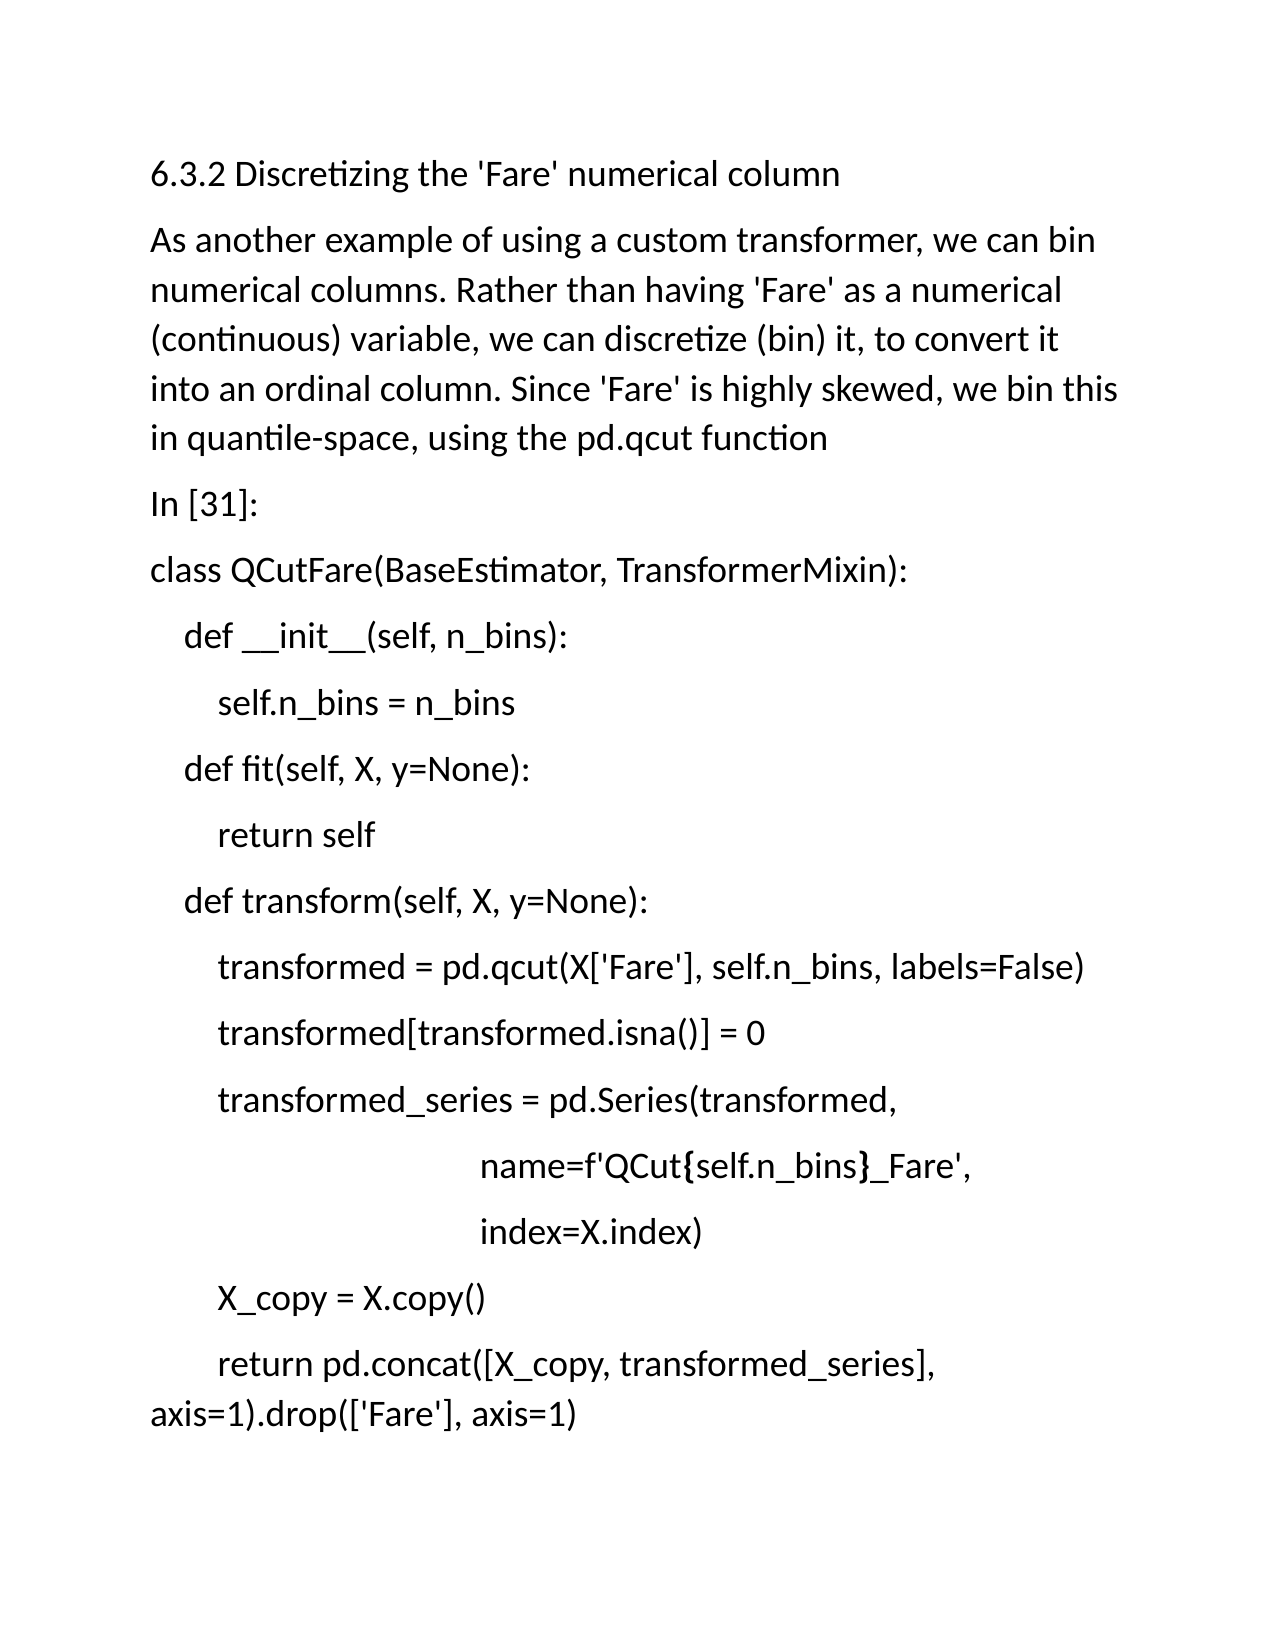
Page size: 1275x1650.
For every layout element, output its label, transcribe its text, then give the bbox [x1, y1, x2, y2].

text transformed = pd.qcut(X['Fare'], self.n_bins, labels=False) [150, 943, 1125, 989]
text return pd.concat([X_copy, transformed_series], axis=1).drop(['Fare'], axis=1) [150, 1340, 1125, 1435]
text X_copy = X.copy() [150, 1274, 1125, 1320]
text self.n_bins = n_bins [150, 679, 1125, 724]
text def fit(self, X, y=None): [150, 745, 1125, 791]
text def transform(self, X, y=None): [150, 877, 1125, 923]
text 6.3.2 Discretizing the 'Fare' numerical column [150, 150, 1125, 196]
text def __init__(self, n_bins): [150, 612, 1125, 658]
text class QCutFare(BaseEstimator, TransformerMixin): [150, 546, 1125, 592]
text index=X.index) [150, 1208, 1125, 1254]
text return self [150, 811, 1125, 857]
text name=f'QCut{self.n_bins}_Fare', [150, 1142, 1125, 1187]
text transformed_series = pd.Series(transformed, [150, 1076, 1125, 1121]
text As another example of using a custom transformer, we can bin numerical columns. Rather than having 'Fare' as a numerical (continuous) variable, we can discretize (bin) it, to convert it into an ordinal column. Since 'Fare' is highly skewed, we bin this in quantile-space, using the pd.qcut function [150, 216, 1125, 460]
text transformed[transformed.isna()] = 0 [150, 1009, 1125, 1055]
text In [31]: [150, 480, 1125, 526]
